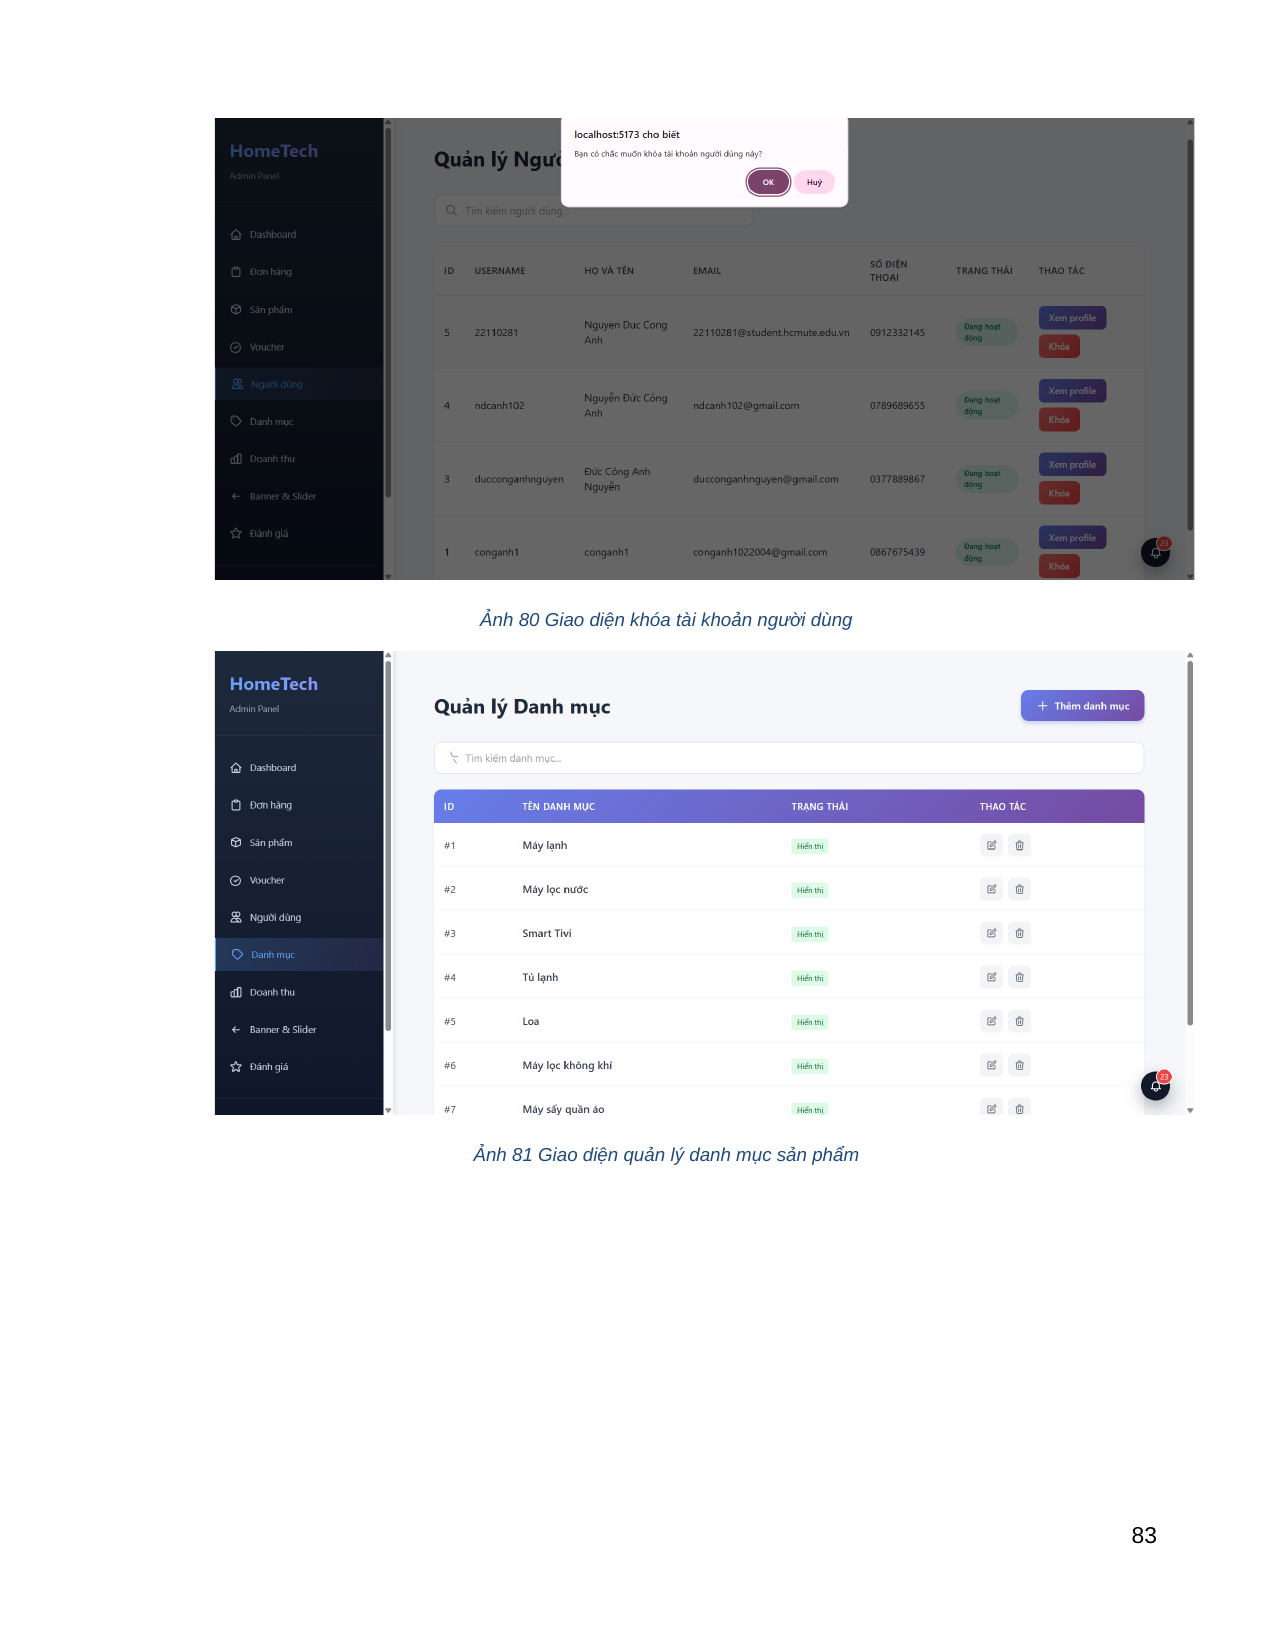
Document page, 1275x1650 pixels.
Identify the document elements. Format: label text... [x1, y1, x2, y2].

picture [214, 118, 1195, 580]
text Ảnh 80 Giao diện khóa tài khoản người dùng [177, 609, 1157, 631]
text Ảnh 81 Giao diện quản lý danh mục sản phẩm [177, 1144, 1157, 1166]
picture [214, 651, 1195, 1115]
